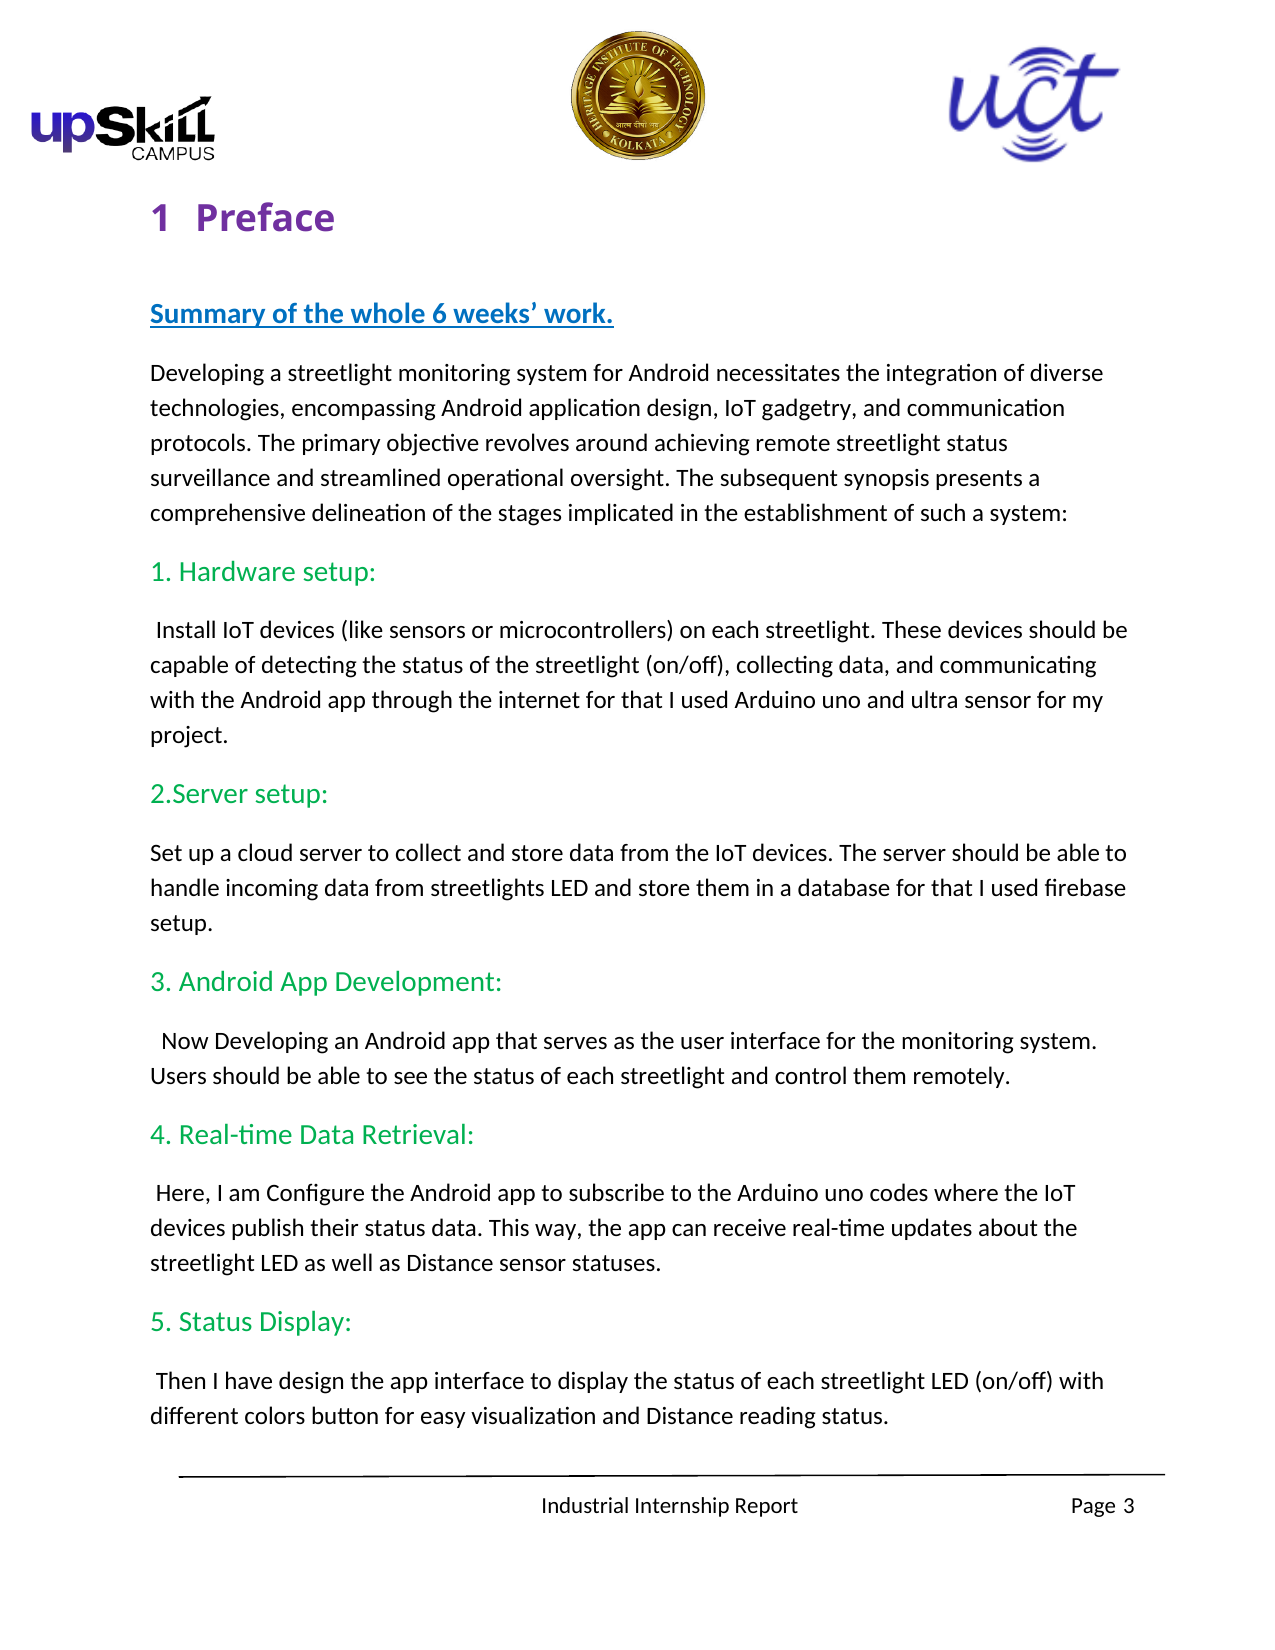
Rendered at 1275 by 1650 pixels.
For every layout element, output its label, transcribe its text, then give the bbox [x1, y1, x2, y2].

text Summary of the whole 6 weeks’ work. [150, 295, 1134, 331]
text 1. Hardware setup: [150, 553, 1134, 588]
text 2.Server setup: [150, 776, 1134, 811]
text Install IoT devices (like sensors or microcontrollers) on each streetlight. These devices should be capable of detecting the status of the streetlight (on/off), collecting data, and communicating with the Android app through the internet for that I used Arduino uno and ultra sensor for my project. [150, 615, 1134, 750]
text 5. Status Display: [150, 1303, 1134, 1339]
subtitle Preface [150, 191, 1134, 242]
text Developing a streetlight monitoring system for Android necessitates the integration of diverse technologies, encompassing Android application design, IoT gadgetry, and communication protocols. The primary objective revolves around achieving remote streetlight status surveillance and streamlined operational oversight. The subsequent synopsis presents a comprehensive delineation of the stages implicated in the establishment of such a system: [150, 357, 1134, 528]
text Then I have design the app interface to display the status of each streetlight LED (on/off) with different colors button for easy visualization and Distance reading status. [150, 1365, 1134, 1431]
text Set up a cloud server to collect and store data from the IoT devices. The server should be able to handle incoming data from streetlights LED and store them in a database for that I used firebase setup. [150, 837, 1134, 938]
picture [946, 38, 1125, 164]
text Here, I am Configure the Android app to subscribe to the Arduino uno codes where the IoT devices publish their status data. This way, the app can receive real-time updates about the streetlight LED as well as Distance sensor statuses. [150, 1177, 1134, 1278]
picture [0, 83, 246, 164]
text Now Developing an Android app that serves as the user interface for the monitoring system. Users should be able to see the status of each streetlight and control them remotely. [150, 1025, 1134, 1090]
text 3. Android App Development: [150, 963, 1134, 999]
picture [567, 28, 708, 164]
text 4. Real-time Data Retrieval: [150, 1116, 1134, 1151]
